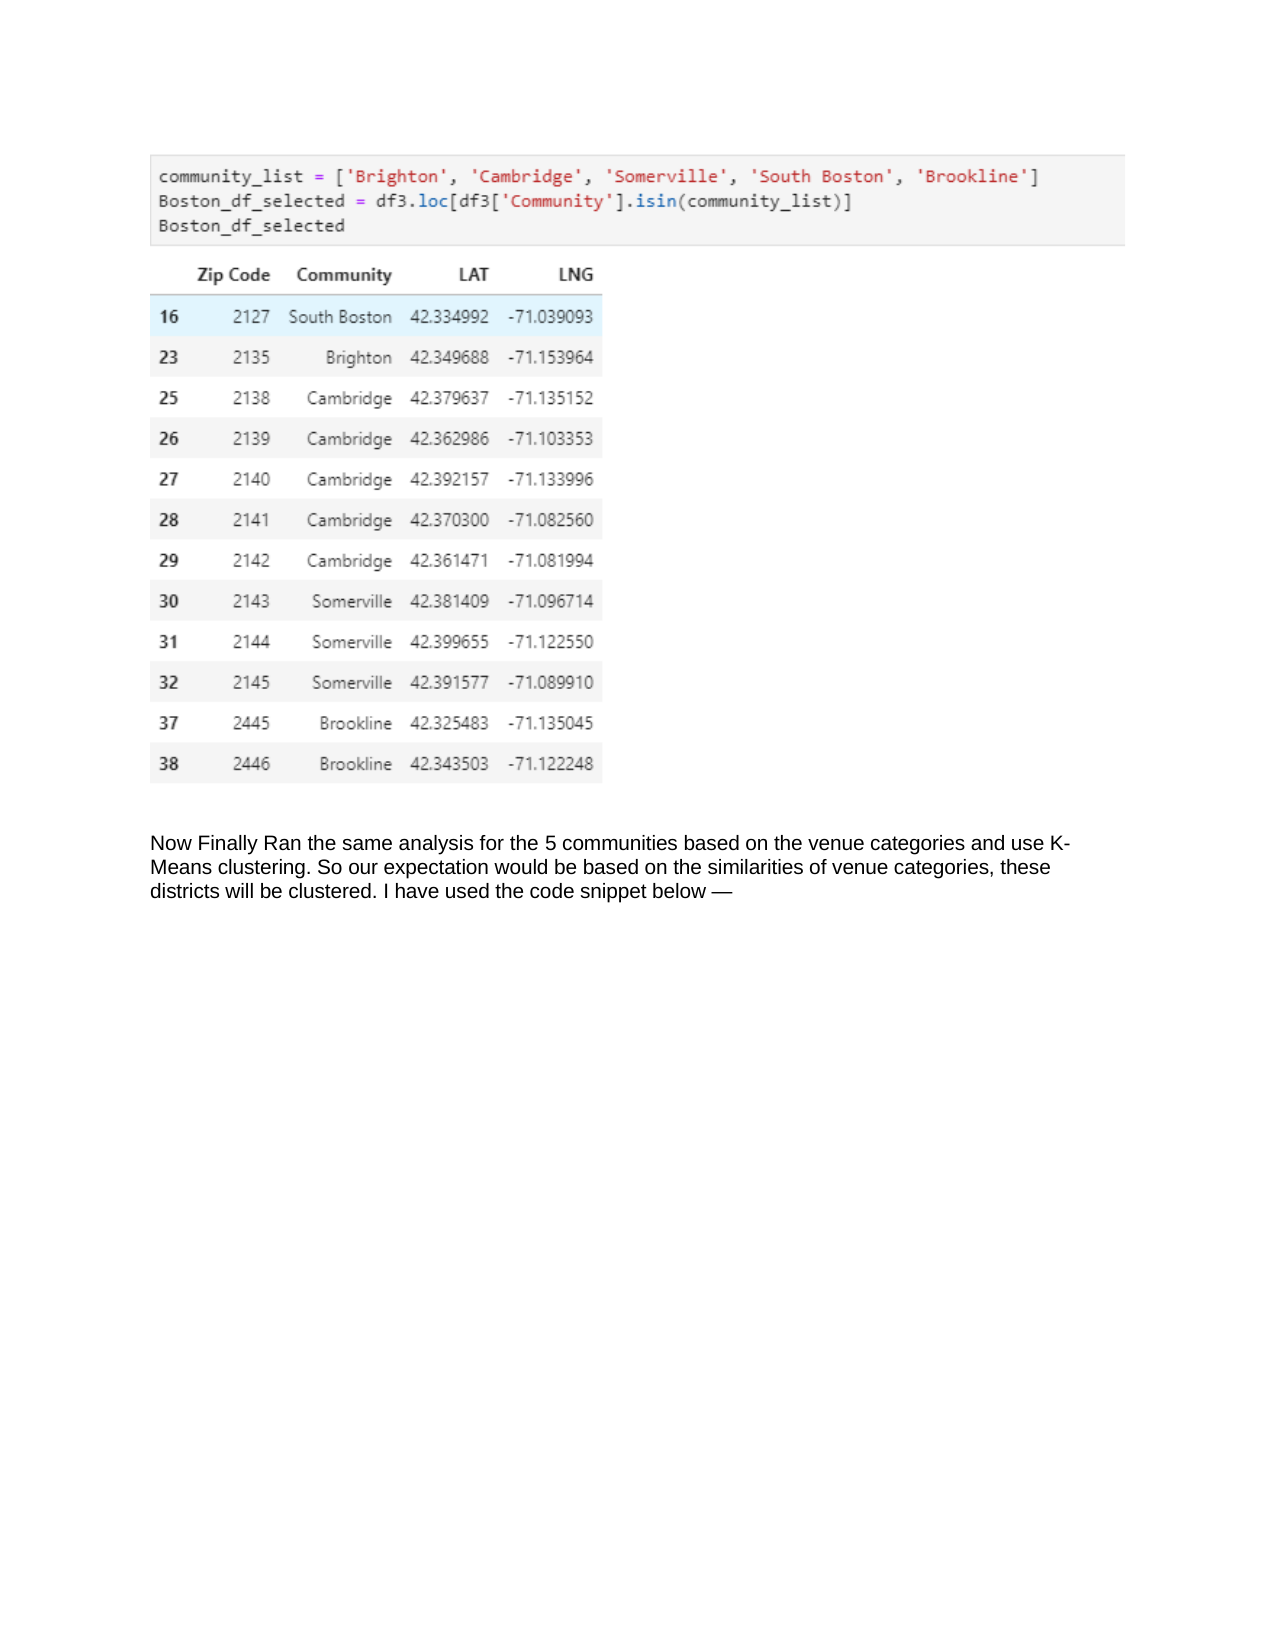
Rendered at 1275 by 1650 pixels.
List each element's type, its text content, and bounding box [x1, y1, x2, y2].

list Now Finally Ran the same analysis for the 5 communities based on the venue categories and use K-Means clustering. So our expectation would be based on the similarities of venue categories, these districts will be clustered. I have used the code snippet below — [733, 831, 1125, 903]
picture [150, 150, 1125, 808]
